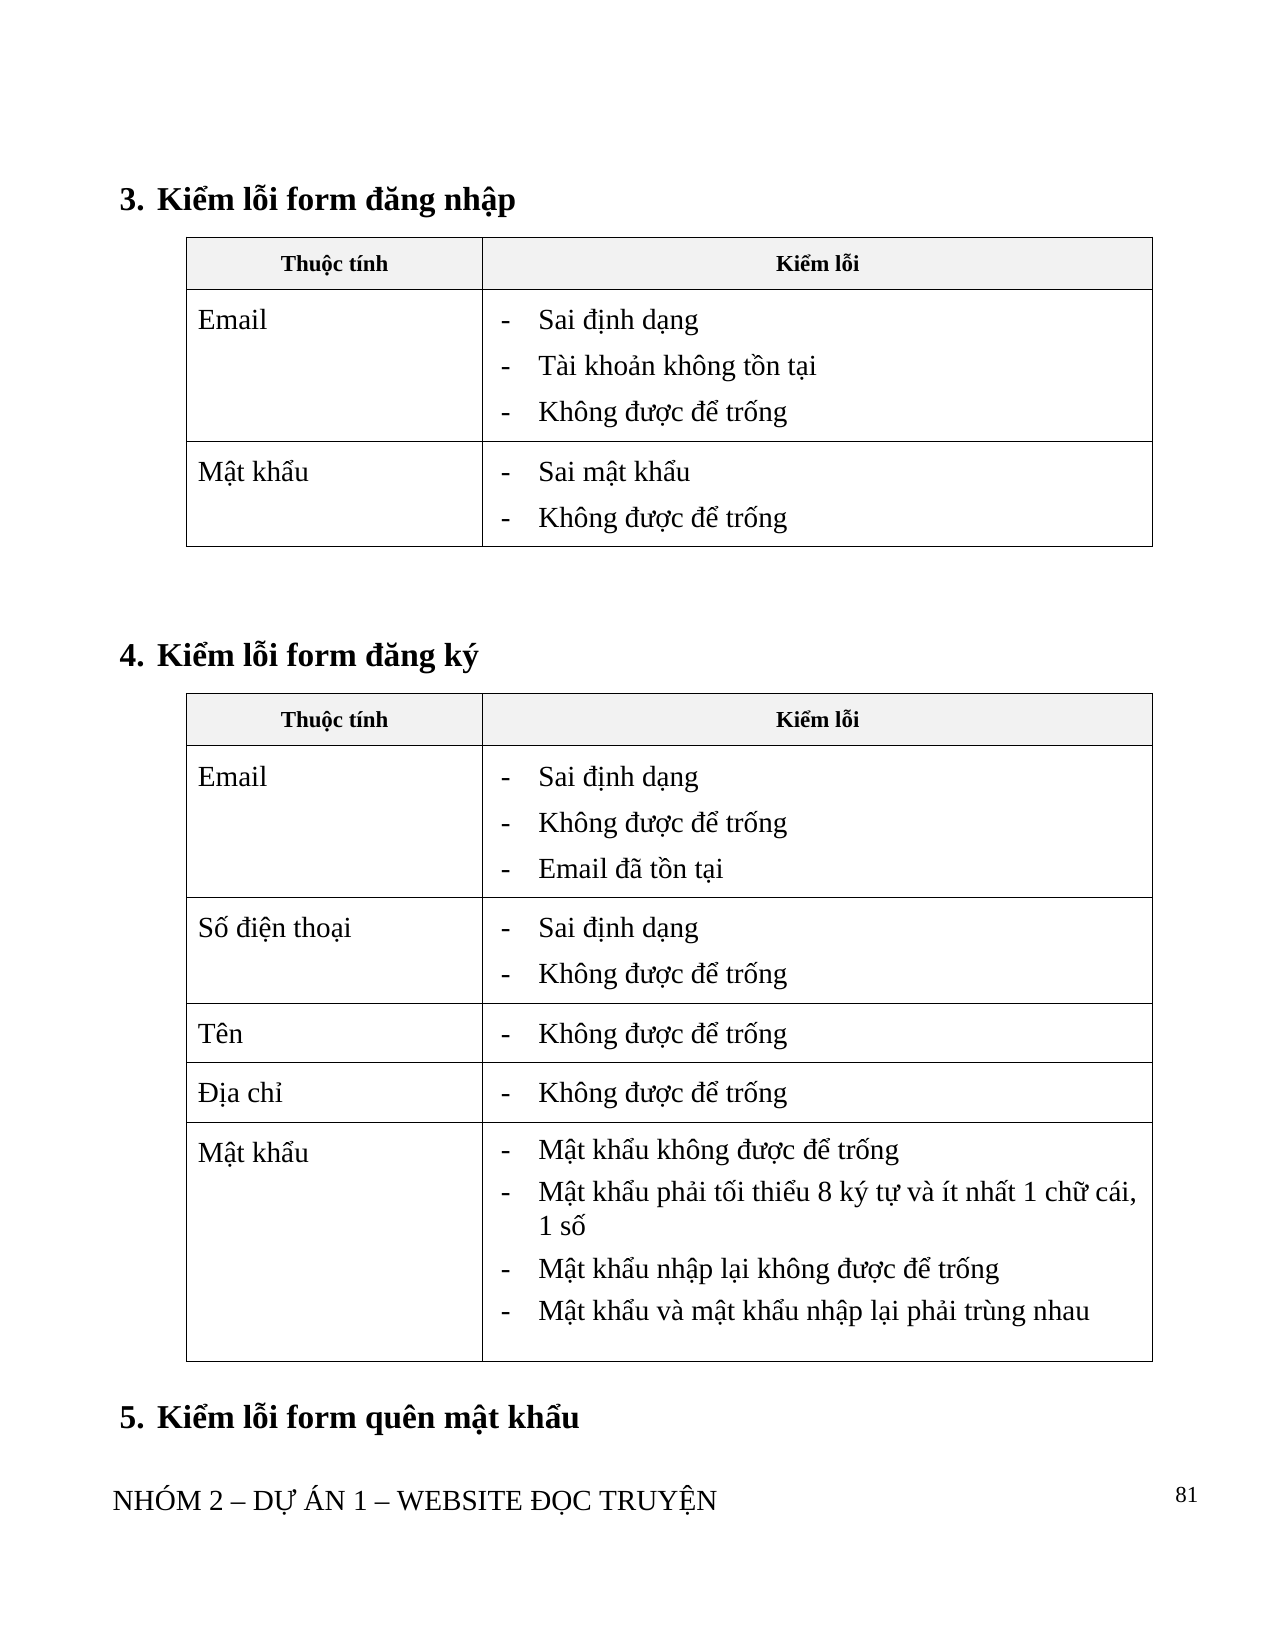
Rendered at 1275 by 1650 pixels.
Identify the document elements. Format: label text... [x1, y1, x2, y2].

table_header Thuộc tính [187, 694, 482, 745]
table_cell Sai định dạng Không được để trống Email đã tồn tại [483, 746, 1152, 897]
table_cell Không được để trống [483, 1063, 1152, 1122]
table_cell Sai mật khẩu Không được để trống [483, 442, 1152, 546]
table_cell Email [187, 746, 482, 897]
table_cell Mật khẩu [187, 442, 482, 546]
table_cell Tên [187, 1004, 482, 1062]
table_header Kiểm lỗi [483, 238, 1152, 289]
table_cell Địa chỉ [187, 1063, 482, 1122]
table_cell Mật khẩu không được để trống Mật khẩu phải tối thiểu 8 ký tự và ít nhất 1 chữ cái, 1 số Mật khẩu nhập lại không được để trống Mật khẩu và mật khẩu nhập lại phải trùng nhau [483, 1123, 1152, 1361]
subtitle Kiểm lỗi form đăng ký [119, 635, 1198, 674]
table_cell Email [187, 290, 482, 441]
table_cell Sai định dạng Tài khoản không tồn tại Không được để trống [483, 290, 1152, 441]
table_cell Sai định dạng Không được để trống [483, 898, 1152, 1002]
table_cell Số điện thoại [187, 898, 482, 1002]
table_cell Không được để trống [483, 1004, 1152, 1062]
table_cell Mật khẩu [187, 1123, 482, 1361]
subtitle Kiểm lỗi form đăng nhập [119, 179, 1198, 217]
subtitle Kiểm lỗi form quên mật khẩu [119, 1397, 1198, 1435]
table_header Kiểm lỗi [483, 694, 1152, 745]
table_header Thuộc tính [187, 238, 482, 289]
